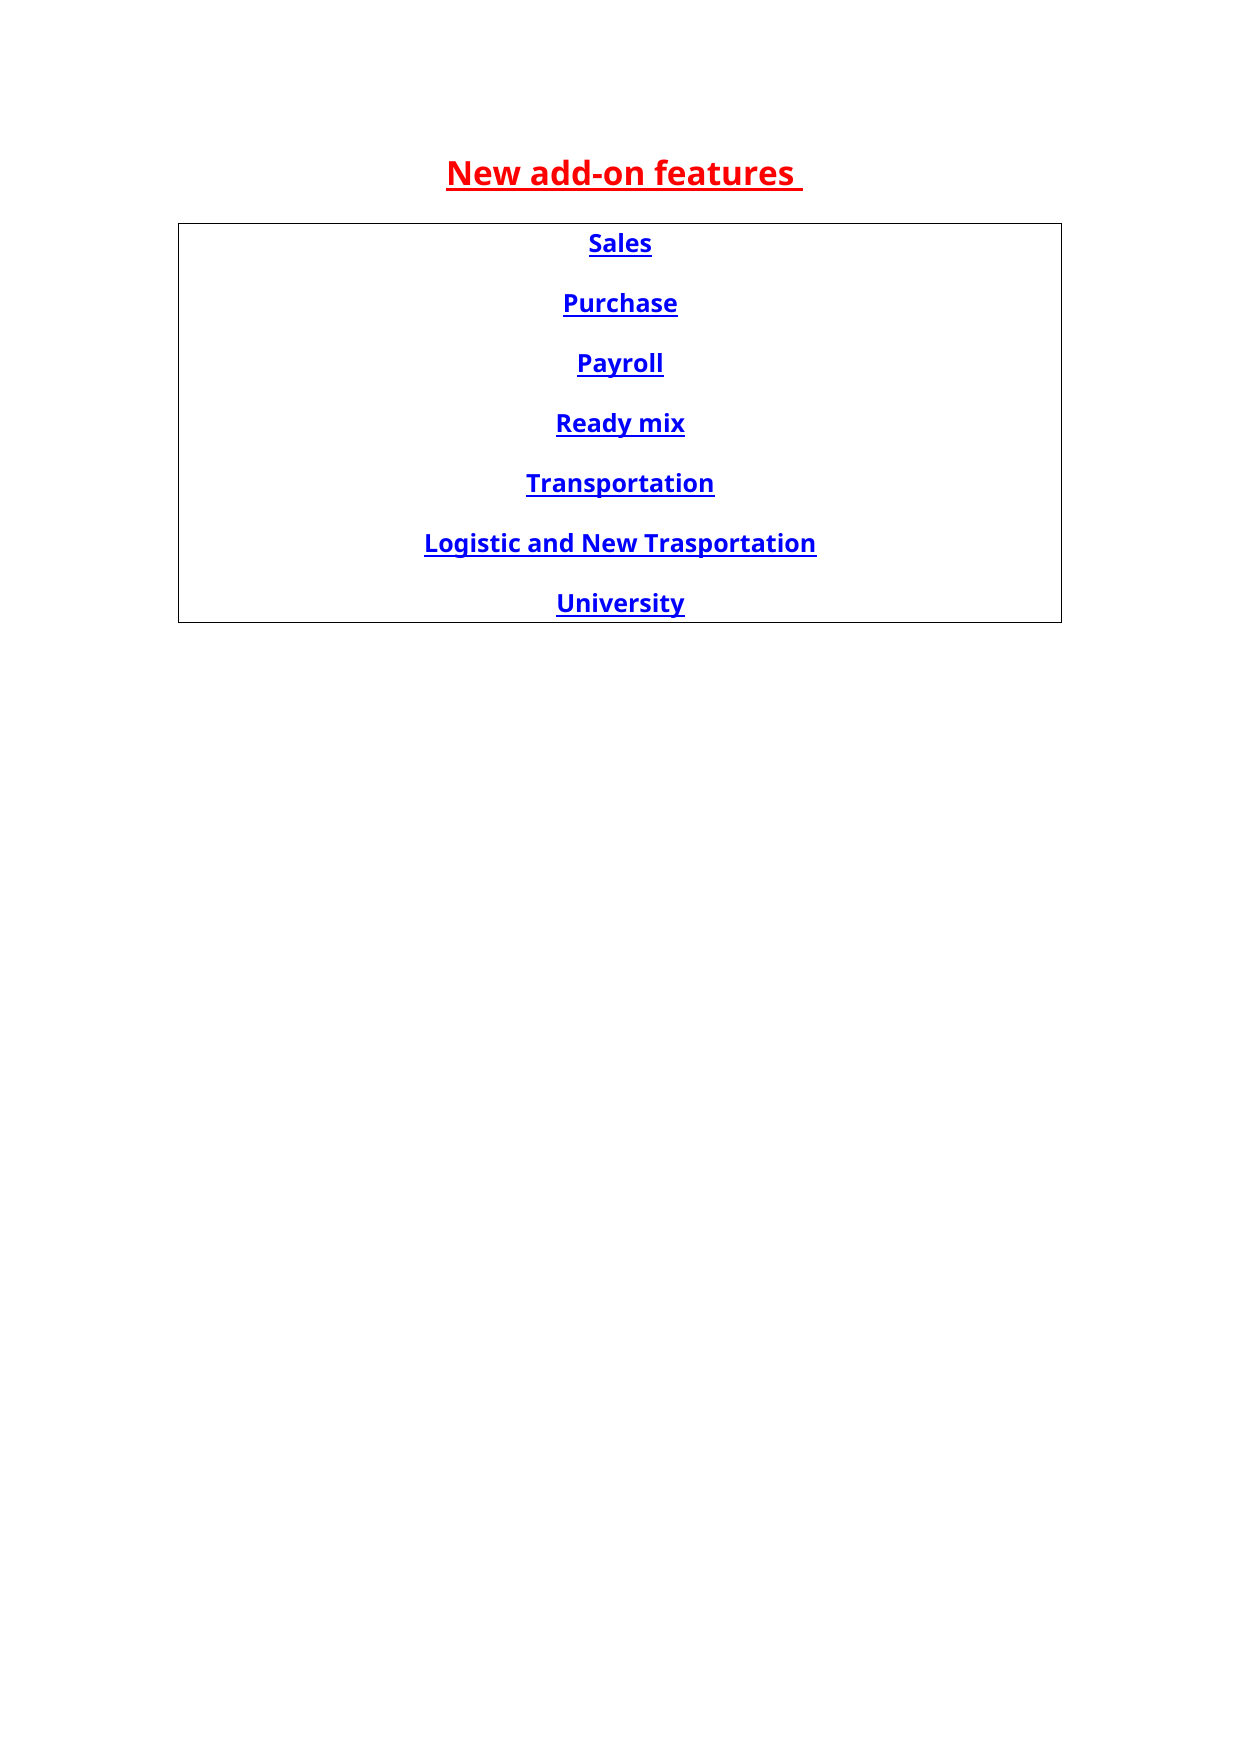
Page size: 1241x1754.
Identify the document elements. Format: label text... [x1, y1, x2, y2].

text Purchase [179, 283, 1061, 320]
text New add-on features [187, 150, 1053, 195]
text Logistic and New Trasportation [179, 523, 1061, 560]
text Sales [179, 224, 1061, 260]
text Payroll [179, 343, 1061, 380]
text University [179, 583, 1061, 622]
text Ready mix [179, 403, 1061, 440]
text Transportation [179, 463, 1061, 500]
